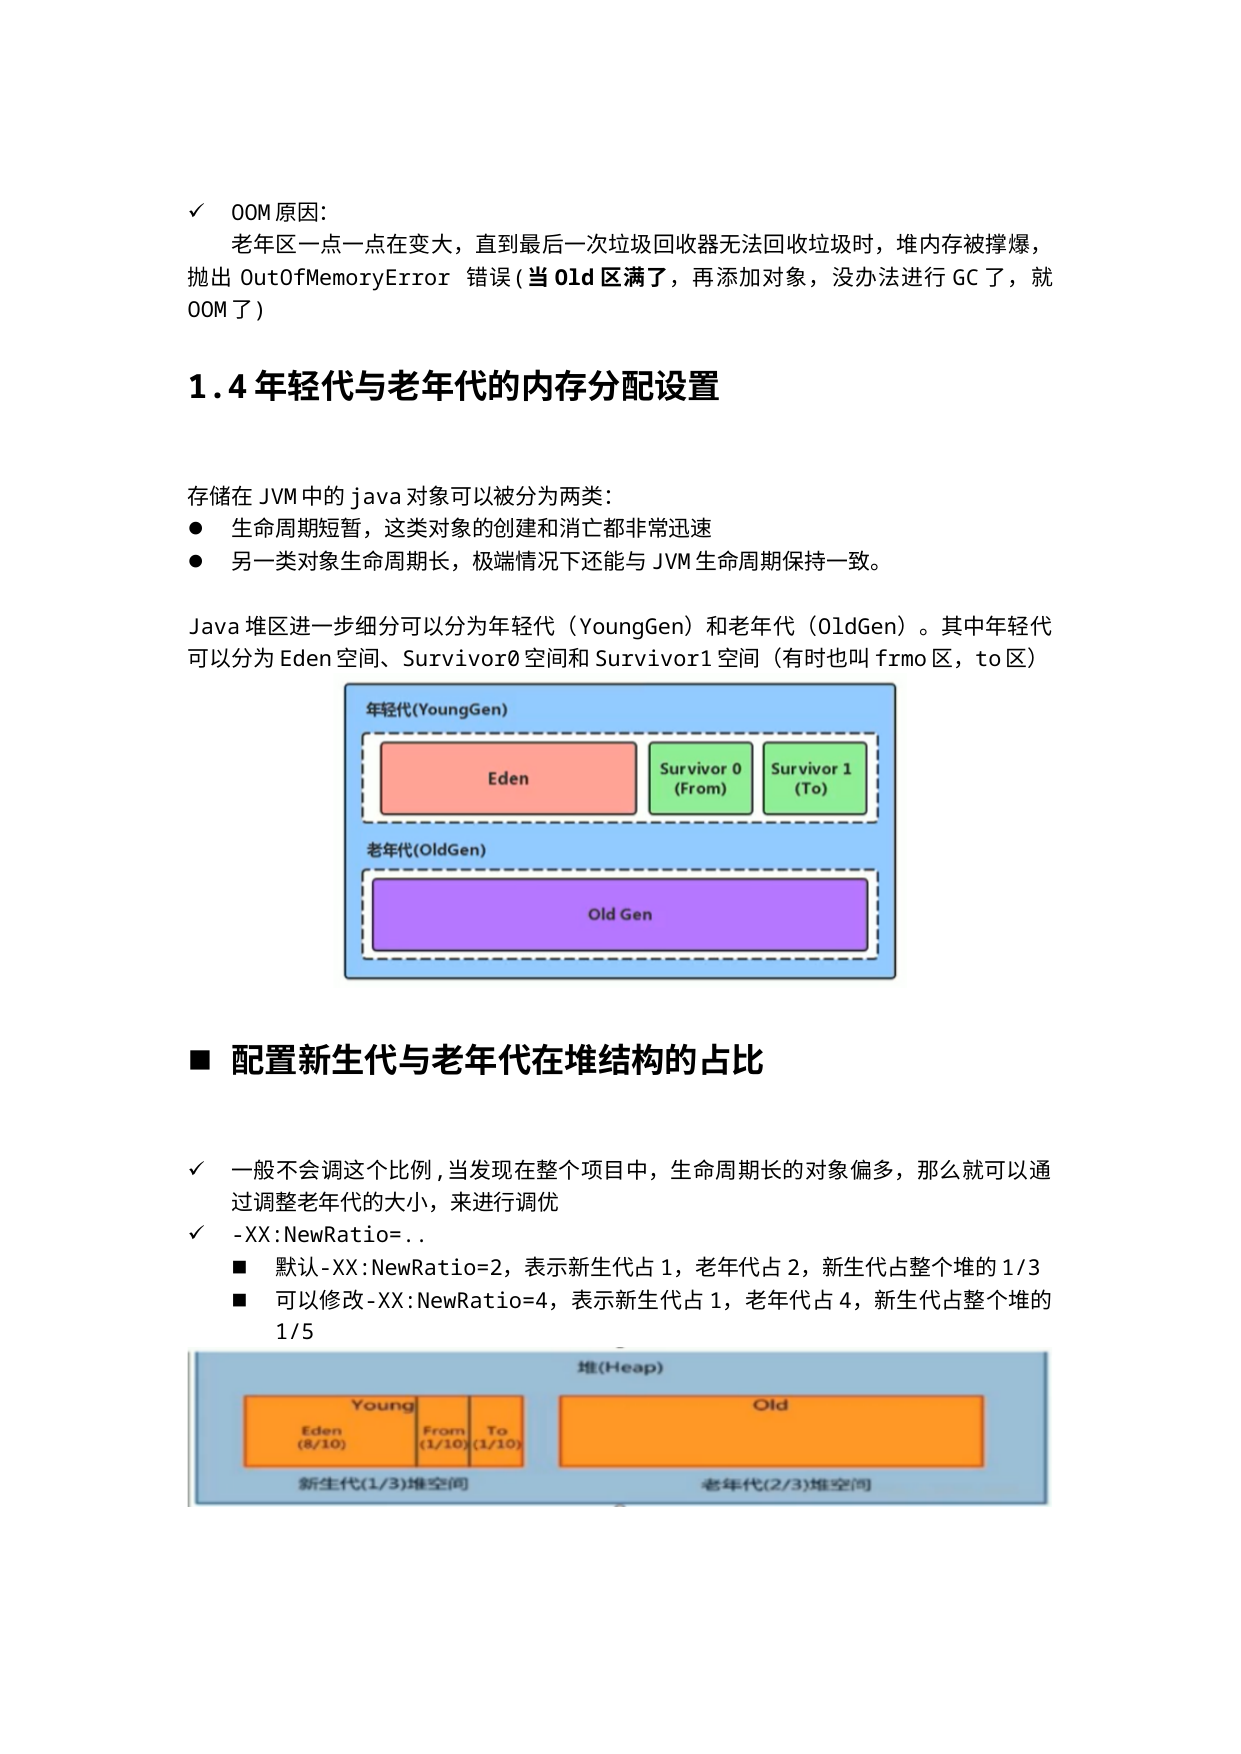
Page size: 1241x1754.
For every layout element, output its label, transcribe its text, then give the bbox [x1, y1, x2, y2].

list 另一类对象生命周期长，极端情况下还能与JVM生命周期保持一致。 [187, 543, 1053, 576]
subtitle 1.4年轻代与老年代的内存分配设置 [187, 352, 1053, 417]
list 默认-XX:NewRatio=2，表示新生代占1，老年代占2，新生代占整个堆的1/3 [231, 1250, 1053, 1282]
picture [333, 673, 907, 988]
text 存储在JVM中的java对象可以被分为两类： [187, 478, 1053, 511]
list -XX:NewRatio=.. [187, 1217, 1053, 1250]
list 生命周期短暂，这类对象的创建和消亡都非常迅速 [187, 511, 1053, 543]
subtitle 配置新生代与老年代在堆结构的占比 [187, 1026, 1053, 1091]
list 可以修改-XX:NewRatio=4，表示新生代占1，老年代占4，新生代占整个堆的1/5 [231, 1282, 1053, 1347]
list 一般不会调这个比例,当发现在整个项目中，生命周期长的对象偏多，那么就可以通过调整老年代的大小，来进行调优 [187, 1152, 1053, 1217]
picture [187, 1347, 1053, 1507]
list OOM原因： [187, 194, 1053, 227]
list 老年区一点一点在变大，直到最后一次垃圾回收器无法回收垃圾时，堆内存被撑爆，抛出 OutOfMemoryError 错误(当Old区满了，再添加对象，没办法进行GC了，就OOM了) [187, 227, 1053, 324]
list Java堆区进一步细分可以分为年轻代（YoungGen）和老年代（OldGen）。其中年轻代可以分为Eden空间、Survivor0空间和Survivor1空间（有时也叫frmo区，to区） [187, 608, 1053, 673]
